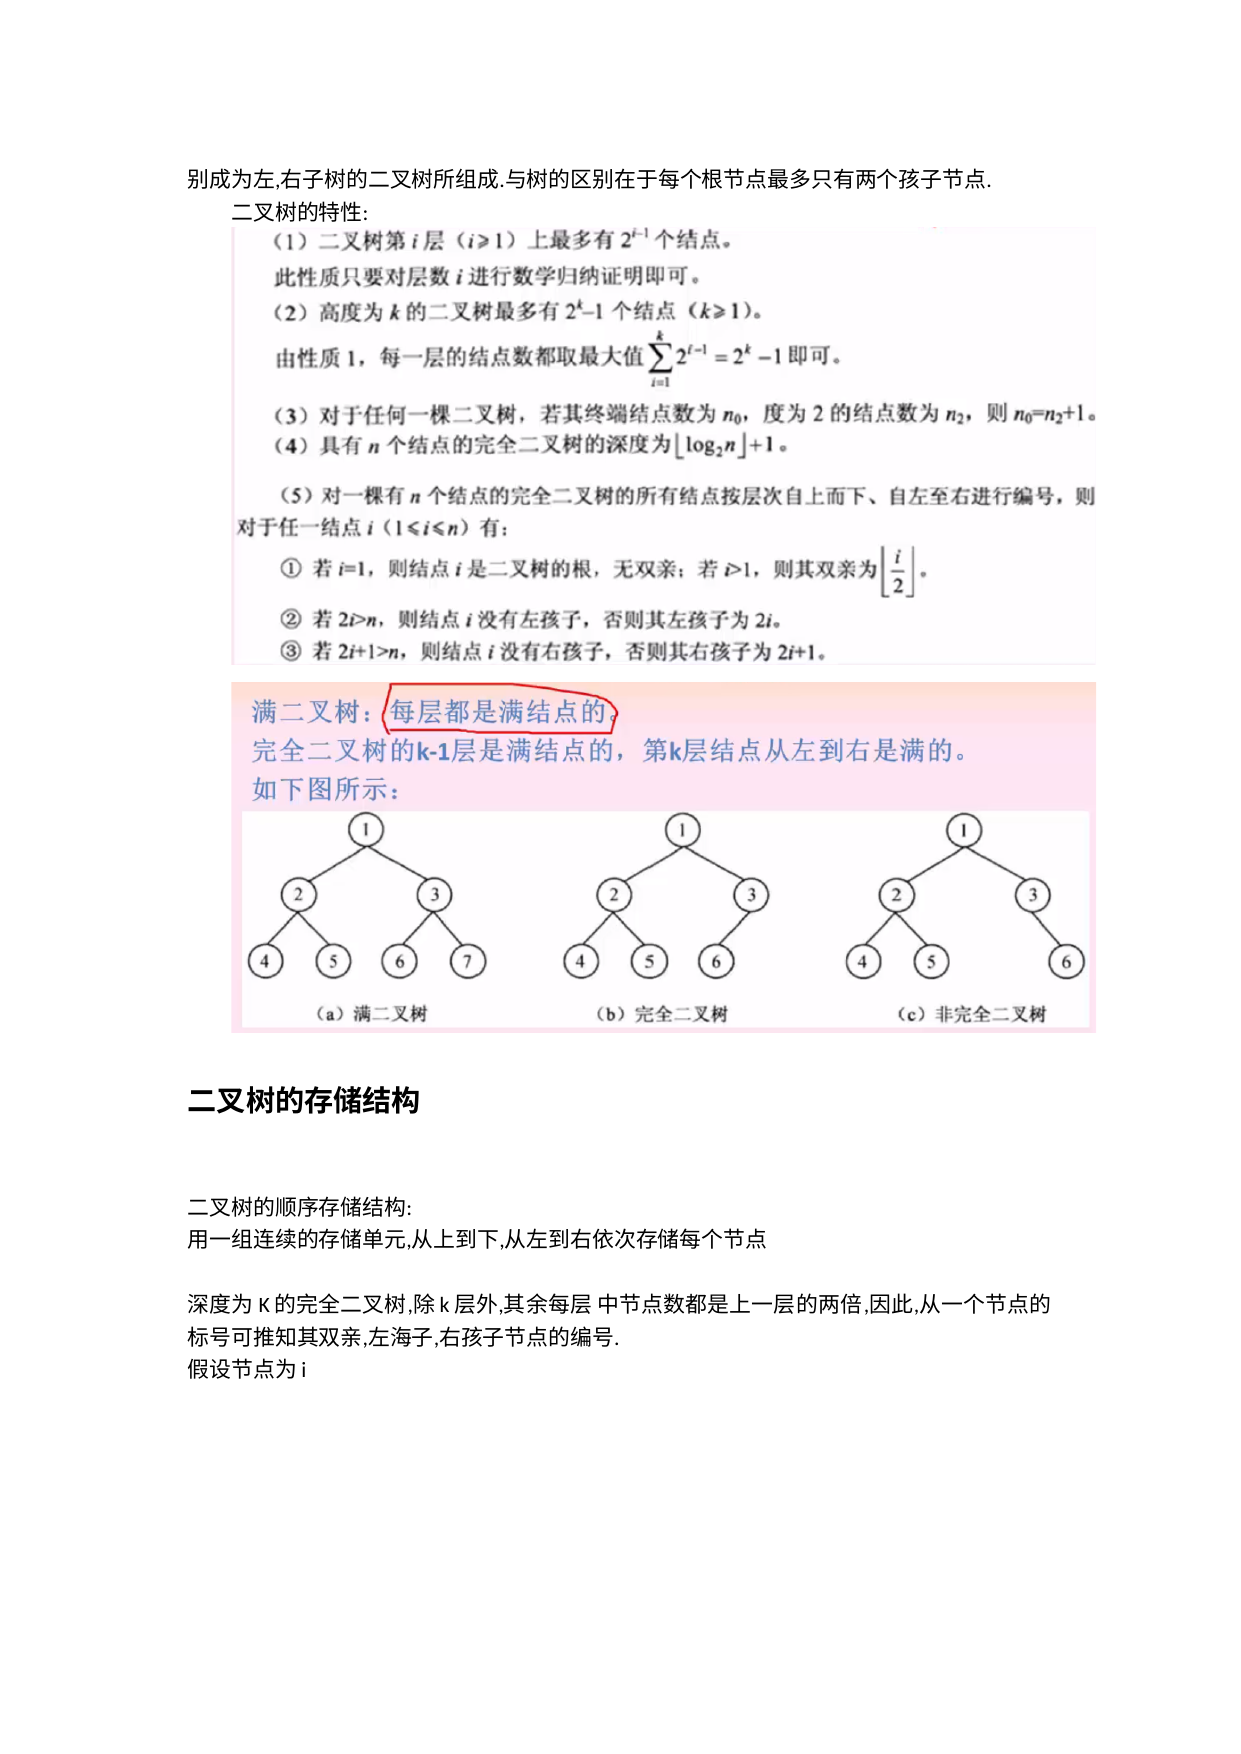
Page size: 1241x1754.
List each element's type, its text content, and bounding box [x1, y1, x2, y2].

picture [231, 682, 1097, 1033]
text 二叉树的顺序存储结构: [187, 1189, 1053, 1222]
text 深度为K的完全二叉树,除k层外,其余每层 中节点数都是上一层的两倍,因此,从一个节点的标号可推知其双亲,左海子,右孩子节点的编号. [187, 1287, 1053, 1352]
text 假设节点为i [187, 1352, 1053, 1384]
picture [231, 227, 1096, 665]
list 二叉树的特性: [187, 194, 1053, 227]
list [187, 162, 1053, 194]
subtitle 二叉树的存储结构 [187, 1067, 1053, 1132]
text 用一组连续的存储单元,从上到下,从左到右依次存储每个节点 [187, 1222, 1053, 1254]
